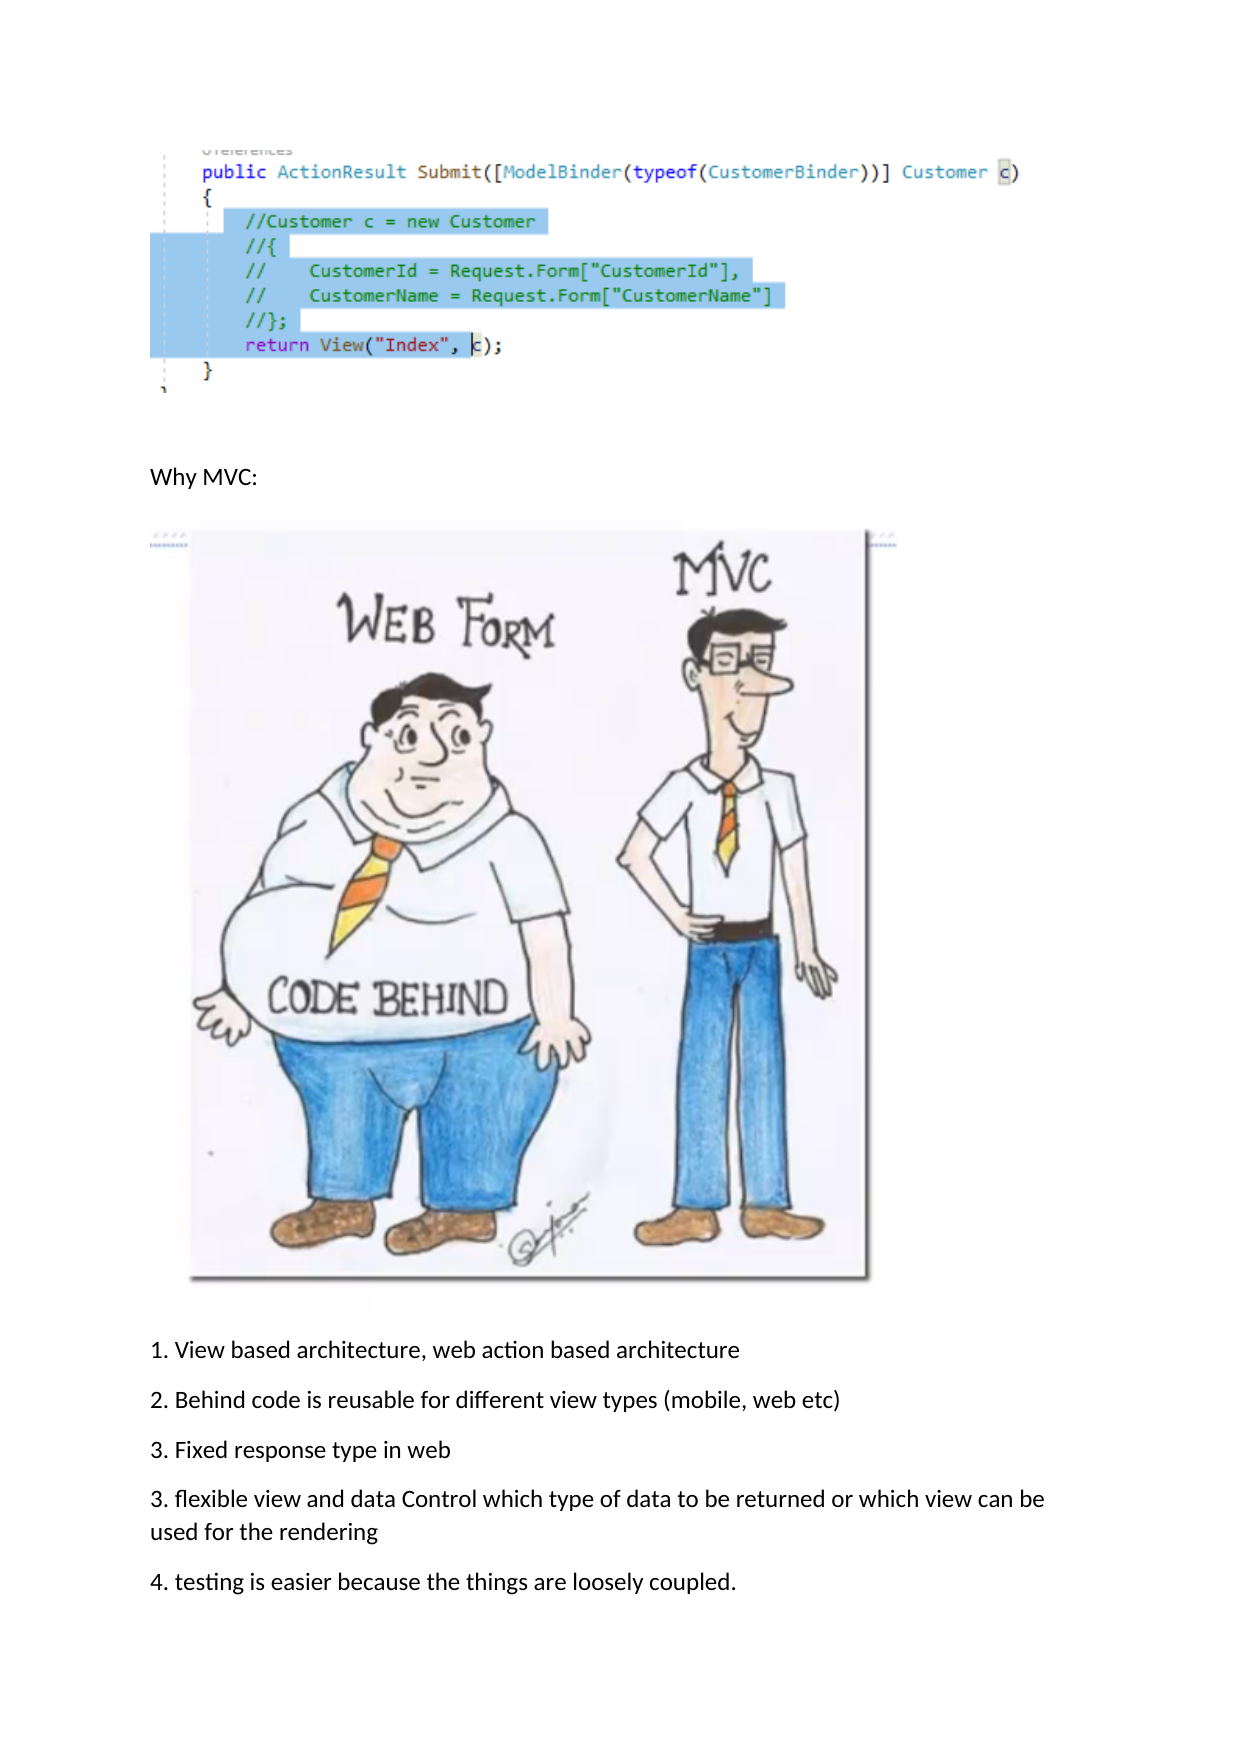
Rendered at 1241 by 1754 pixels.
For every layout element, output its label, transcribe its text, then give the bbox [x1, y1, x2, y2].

text 1. View based architecture, web action based architecture [150, 1334, 1090, 1365]
text 4. testing is easier because the things are loosely coupled. [150, 1566, 1090, 1596]
text Why MVC: [150, 461, 1090, 492]
text 2. Behind code is reusable for different view types (mobile, web etc) [150, 1384, 1090, 1415]
picture [150, 511, 897, 1316]
text 3. Fixed response type in web [150, 1434, 1090, 1464]
picture [150, 150, 1127, 393]
text 3. flexible view and data Control which type of data to be returned or which view can be used for the rendering [150, 1483, 1090, 1547]
